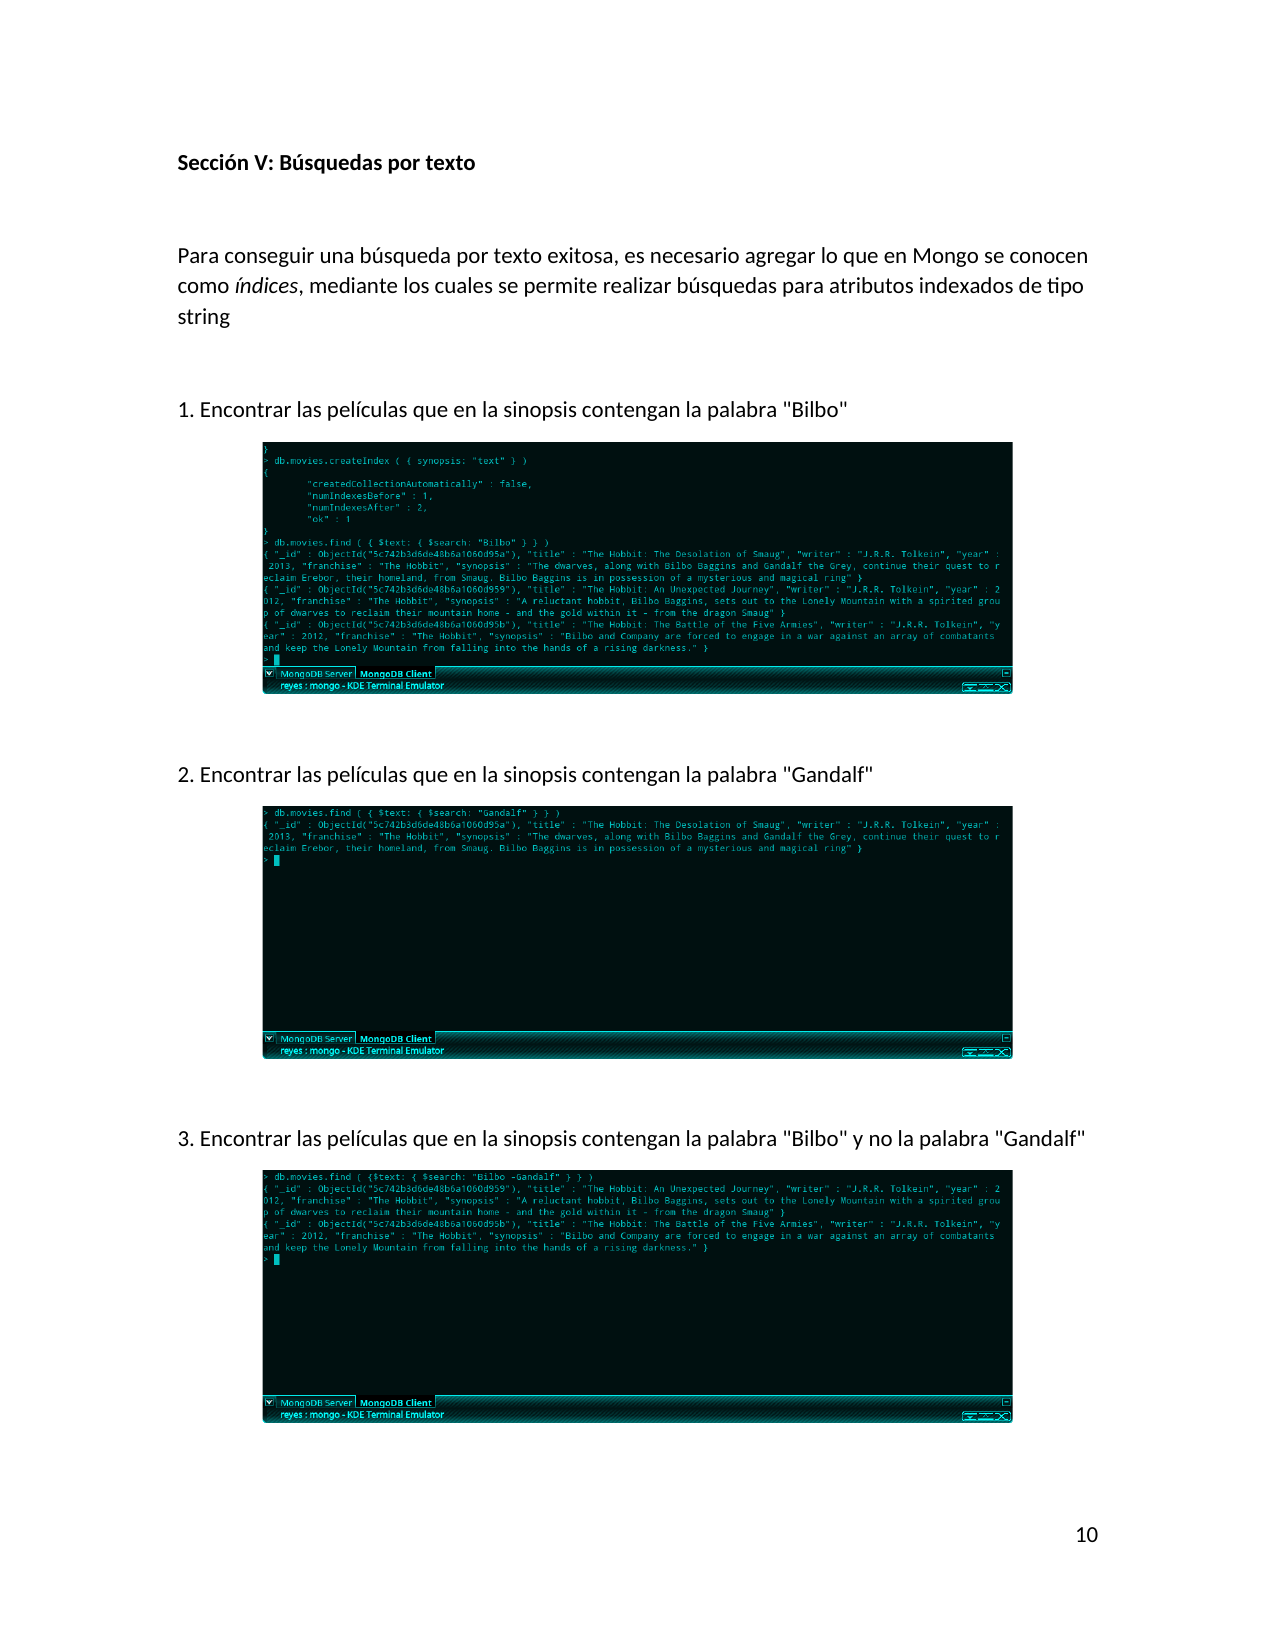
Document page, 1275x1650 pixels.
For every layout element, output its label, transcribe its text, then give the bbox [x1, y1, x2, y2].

picture [262, 806, 1013, 1059]
text 1. Encontrar las películas que en la sinopsis contengan la palabra "Bilbo" [177, 396, 1098, 423]
text 2. Encontrar las películas que en la sinopsis contengan la palabra "Gandalf" [177, 760, 1098, 788]
picture [262, 442, 1013, 694]
picture [262, 1170, 1013, 1423]
text Sección V: Búsquedas por texto [177, 148, 1098, 176]
text Para conseguir una búsqueda por texto exitosa, es necesario agregar lo que en Mongo se conocen como índices, mediante los cuales se permite realizar búsquedas para atributos indexados de tipo string [177, 241, 1098, 330]
text 3. Encontrar las películas que en la sinopsis contengan la palabra "Bilbo" y no la palabra "Gandalf" [177, 1124, 1098, 1152]
